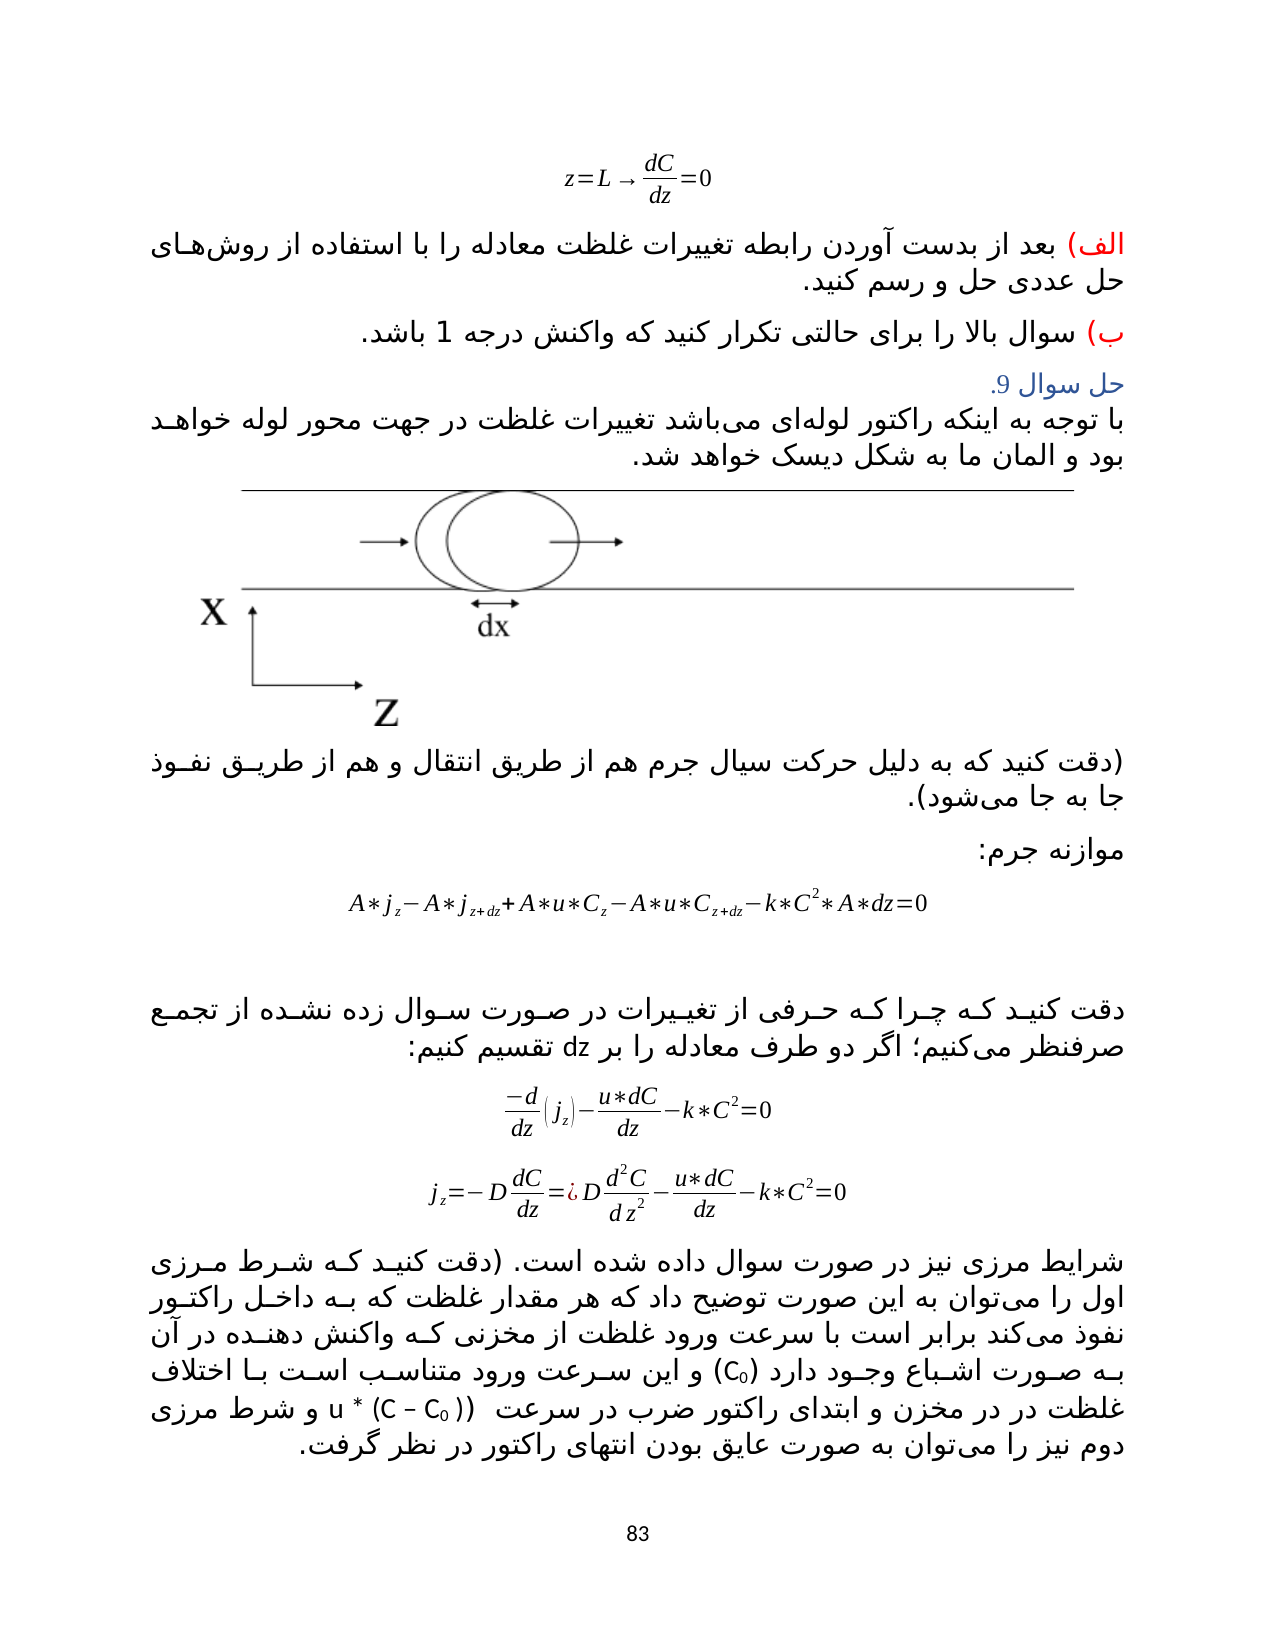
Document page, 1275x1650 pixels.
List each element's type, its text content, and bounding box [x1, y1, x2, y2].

text موازنه جرم: [150, 832, 1125, 866]
text (دقت کنید که به دلیل حرکت سیال جرم هم از طریق انتقال و هم از طریق نفوذ جا به جا می‌شود). [150, 744, 1125, 814]
text الف) بعد از بدست آوردن رابطه تغییرات غلظت معادله را با استفاده از روش‌های حل عددی حل و رسم کنید. [150, 227, 1125, 297]
subtitle حل سوال 9. [150, 368, 1125, 399]
text دقت کنید که چرا که حرفی از تغییرات در صورت سوال زده نشده از تجمع صرفنظر می‌کنیم؛ اگر دو طرف معادله را بر dz تقسیم کنیم: [150, 993, 1125, 1064]
text ب) سوال بالا را برای حالتی تکرار کنید که واکنش درجه 1 باشد. [150, 316, 1125, 350]
text با توجه به اینکه راکتور لوله‌ای می‌باشد تغییرات غلظت در جهت محور لوله خواهد بود و المان ما به شکل دیسک خواهد شد. [150, 402, 1125, 472]
text شرایط مرزی نیز در صورت سوال داده شده است. (دقت کنید که شرط مرزی اول را می‌توان به این صورت توضیح داد که هر مقدار غلظت که به داخل راکتور نفوذ می‌کند برابر است با سرعت ورود غلظت از مخزنی که واکنش دهنده در آن به صورت اشباع وجود دارد (C0) و این سرعت ورود متناسب است با اختلاف غلظت در در مخزن و ابتدای راکتور ضرب در سرعت (u * (C – C0 ) و شرط مرزی دوم نیز را می‌توان به صورت عایق بودن انتهای راکتور در نظر گرفت. [150, 1244, 1125, 1462]
picture [200, 490, 1075, 726]
